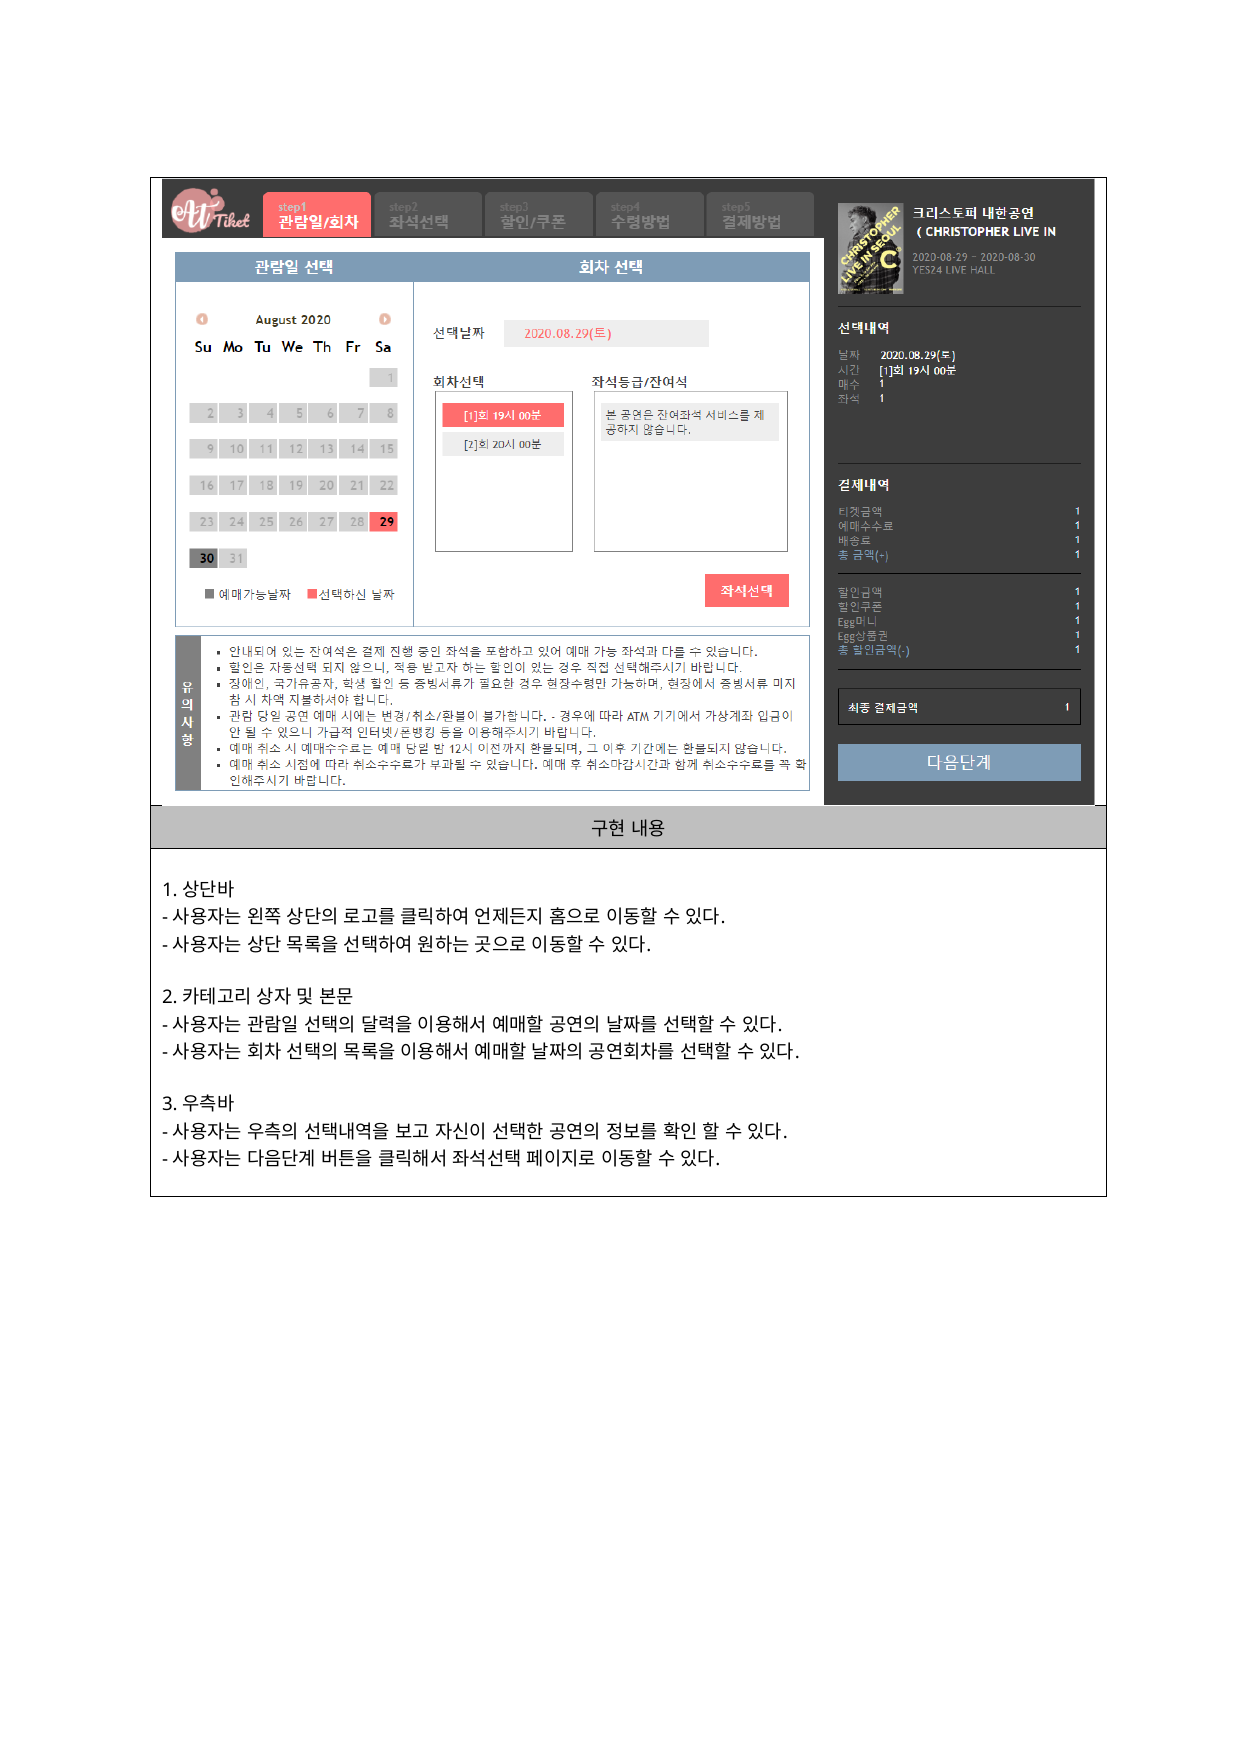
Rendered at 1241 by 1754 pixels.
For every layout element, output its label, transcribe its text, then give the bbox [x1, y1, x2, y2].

picture [162, 178, 1095, 806]
table_cell 1. 상단바 - 사용자는 왼쪽 상단의 로고를 클릭하여 언제든지 홈으로 이동할 수 있다. - 사용자는 상단 목록을 선택하여 원하는 곳으로 이동할 수 있다. 2. 카테고리 상자 및 본문 - 사용자는 관람일 선택의 달력을 이용해서 예매할 공연의 날짜를 선택할 수 있다. - 사용자는 회차 선택의 목록을 이용해서 예매할 날짜의 공연회차를 선택할 수 있다. 3. 우측바 - 사용자는 우측의 선택내역을 보고 자신이 선택한 공연의 정보를 확인 할 수 있다. - 사용자는 다음단계 버튼을 클릭해서 좌석선택 페이지로 이동할 수 있다. [151, 849, 1106, 1196]
table_cell 구현 내용 [151, 806, 1106, 848]
table_cell [151, 178, 162, 805]
table_cell [1095, 178, 1106, 805]
